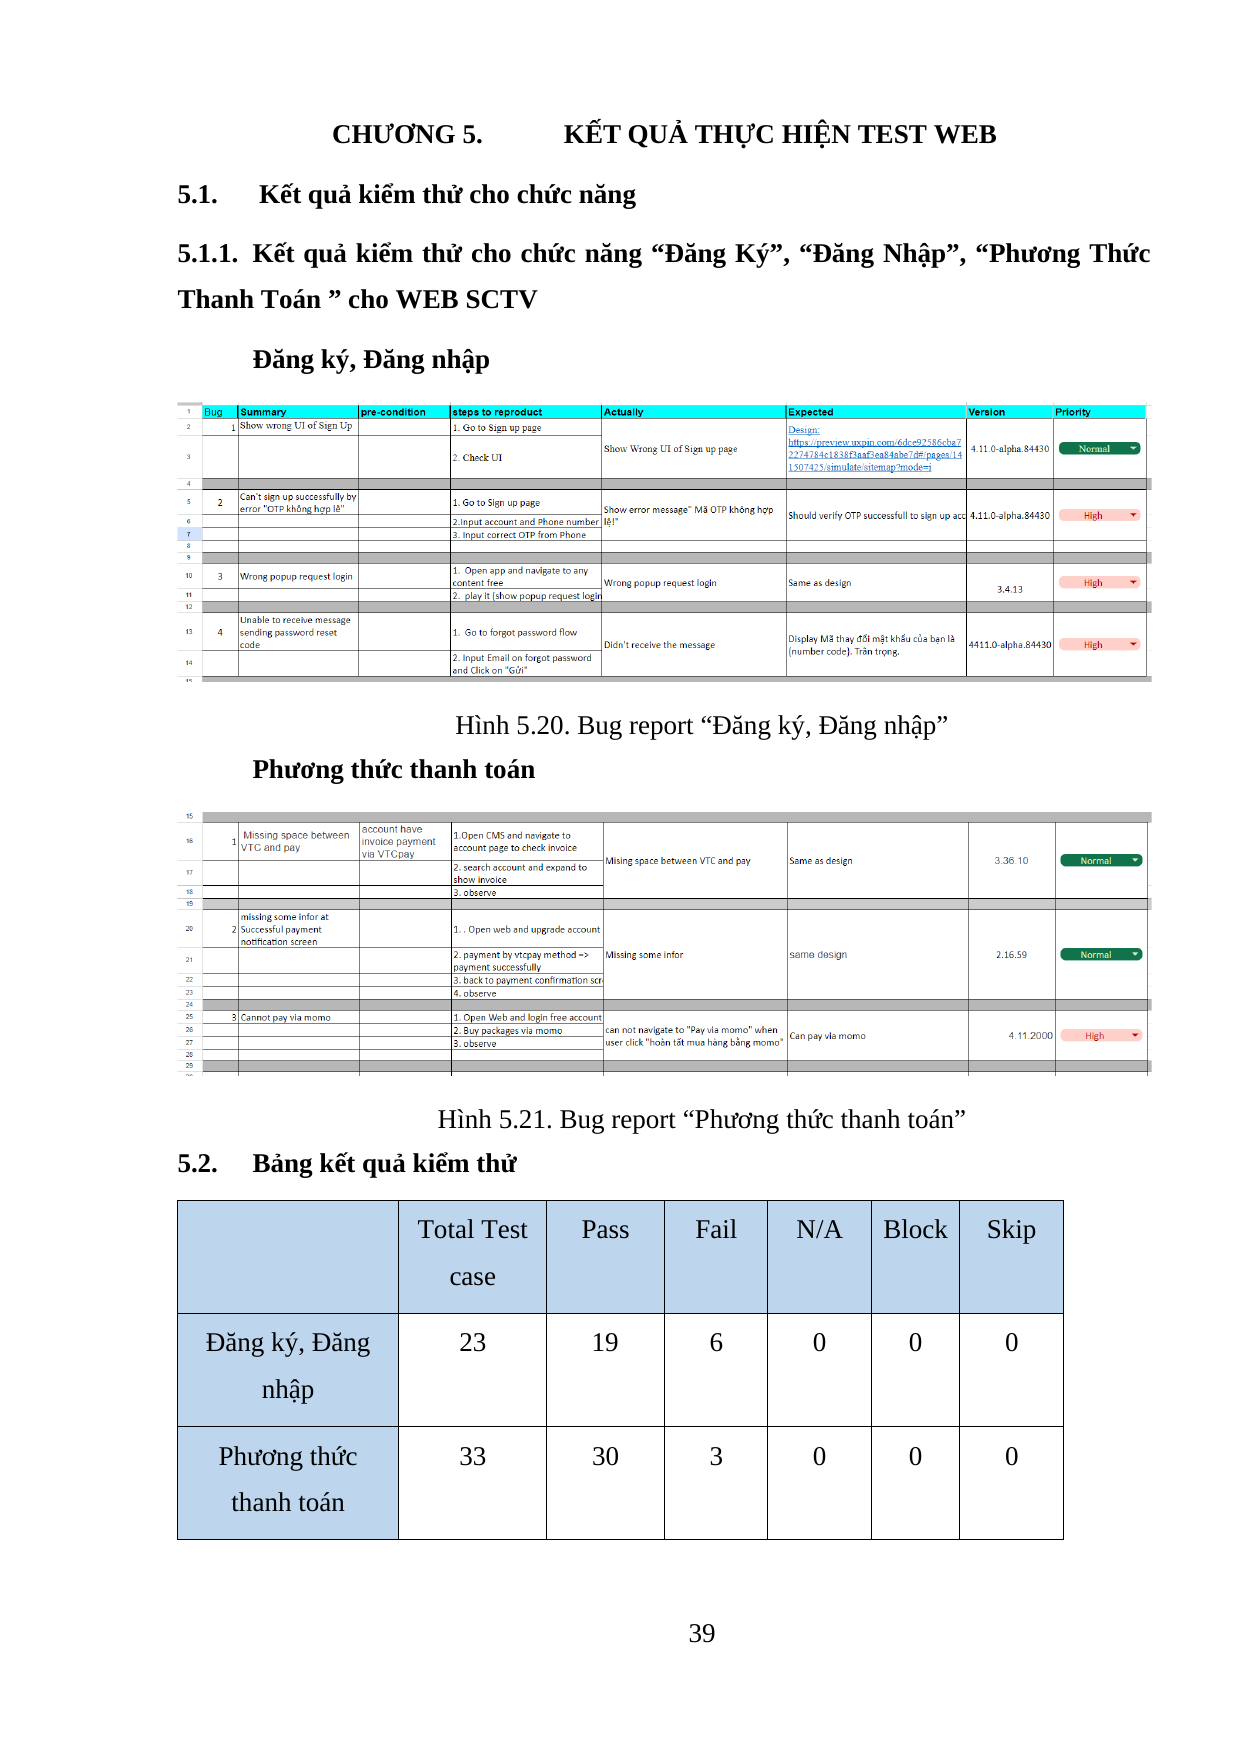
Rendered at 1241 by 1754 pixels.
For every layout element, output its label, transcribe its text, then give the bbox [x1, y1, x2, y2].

table_cell 0 [768, 1314, 871, 1426]
table_cell 3 [665, 1427, 767, 1539]
picture [177, 402, 1152, 682]
table_header Total Test case [399, 1201, 546, 1313]
table_cell 23 [399, 1314, 546, 1426]
table_cell 0 [872, 1427, 959, 1539]
subtitle Kết quả kiểm thử cho chức năng [177, 178, 1152, 209]
table_cell 0 [768, 1427, 871, 1539]
table_cell 0 [872, 1314, 959, 1426]
subtitle Bảng kết quả kiểm thử [177, 1147, 1152, 1178]
text Đăng ký, Đăng nhập [177, 343, 1152, 374]
table_header Block [872, 1201, 959, 1313]
table_header N/A [768, 1201, 871, 1313]
table_cell 0 [960, 1314, 1063, 1426]
table_cell 19 [547, 1314, 664, 1426]
table_cell 30 [547, 1427, 664, 1539]
table_cell Phương thức thanh toán [178, 1427, 398, 1539]
table_cell 6 [665, 1314, 767, 1426]
table_cell Đăng ký, Đăng nhập [178, 1314, 398, 1426]
subtitle KẾT QUẢ THỰC HIỆN TEST WEB [177, 119, 1152, 150]
subtitle Kết quả kiểm thử cho chức năng “Đăng Ký”, “Đăng Nhập”, “Phương Thức Thanh Toán ” cho WEB SCTV [177, 237, 1152, 315]
picture [177, 812, 1152, 1076]
table_header Pass [547, 1201, 664, 1313]
table_cell 0 [960, 1427, 1063, 1539]
table_header Fail [665, 1201, 767, 1313]
table_cell 33 [399, 1427, 546, 1539]
text Phương thức thanh toán [177, 753, 1152, 784]
table_header Skip [960, 1201, 1063, 1313]
table_header [178, 1201, 398, 1313]
